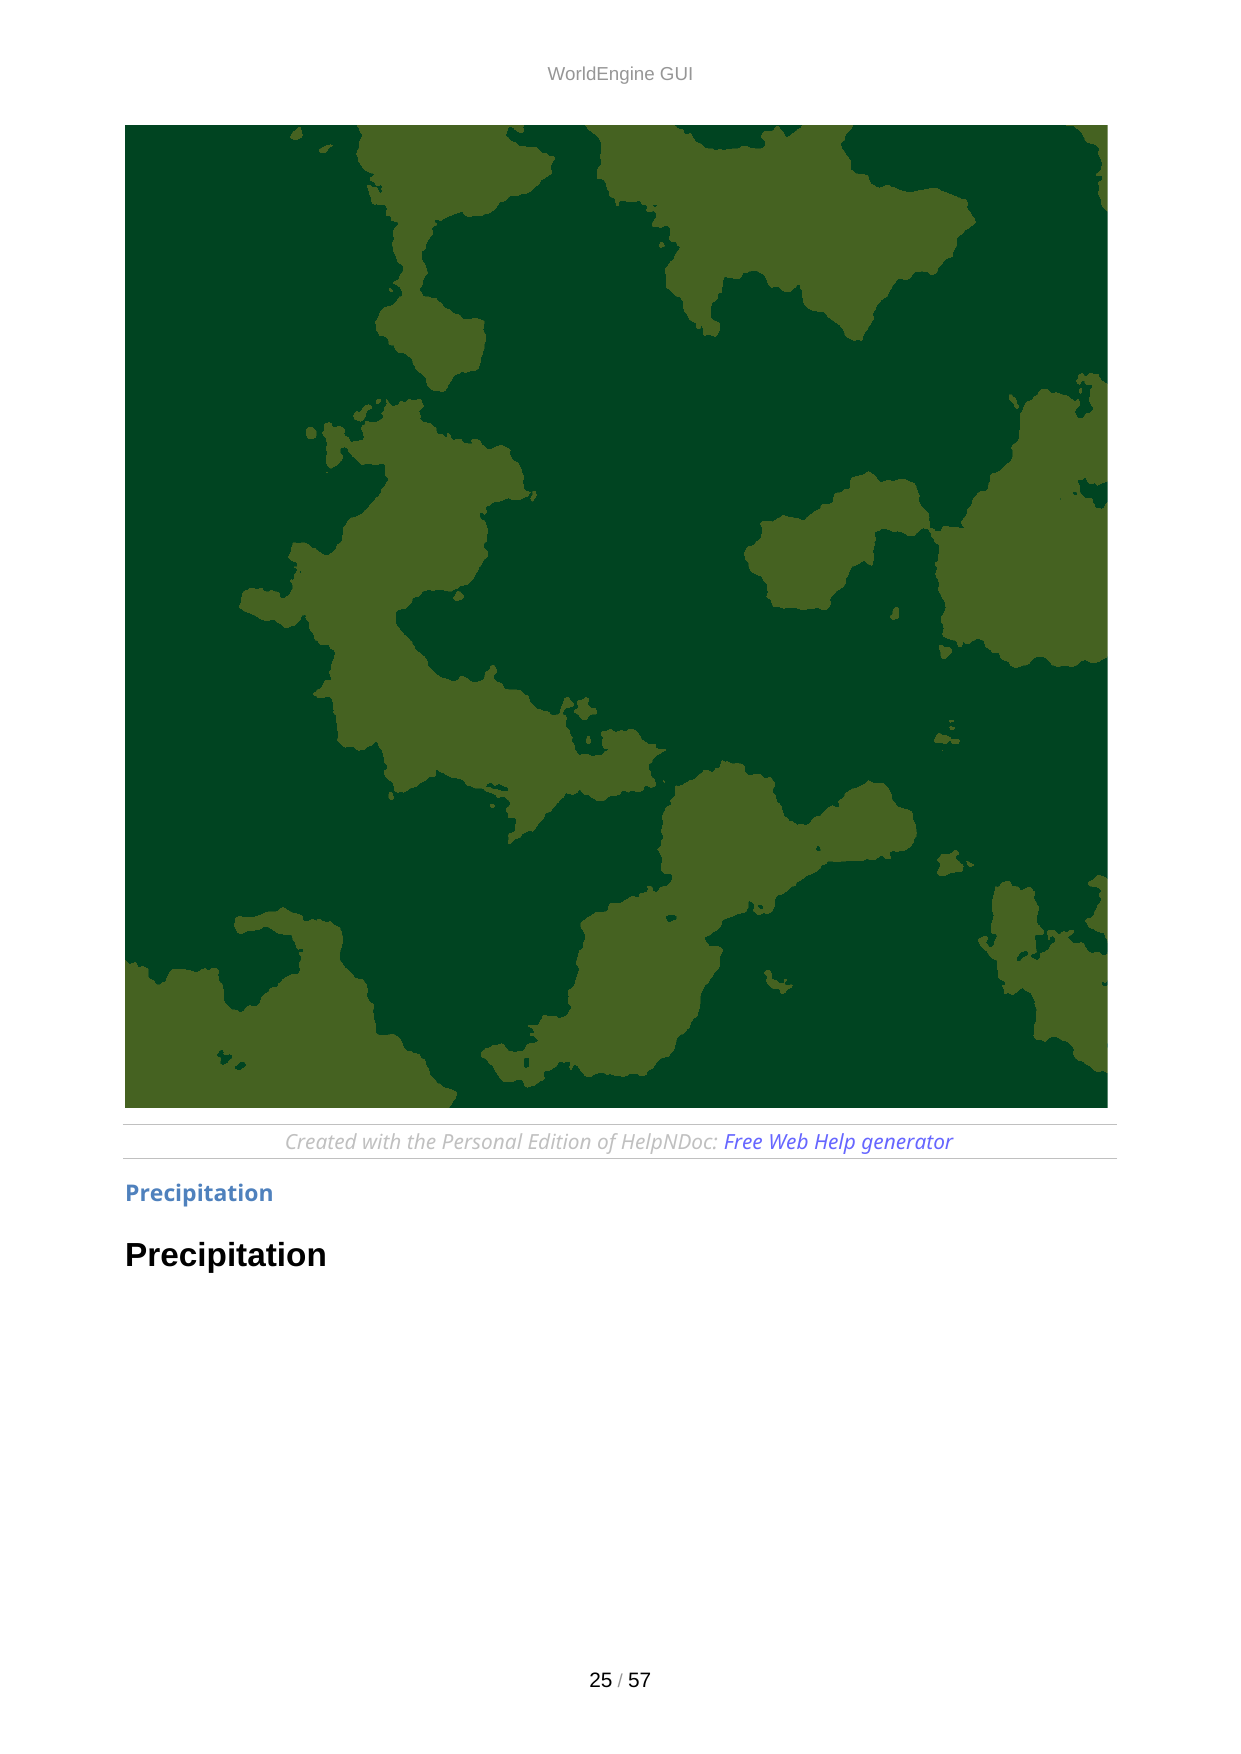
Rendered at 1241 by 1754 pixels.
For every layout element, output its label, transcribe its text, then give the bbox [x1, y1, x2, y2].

picture [125, 125, 1108, 1108]
subtitle Precipitation [125, 1235, 1115, 1274]
text Precipitation [123, 1175, 1117, 1210]
text Created with the Personal Edition of HelpNDoc: Free Web Help generator [123, 1125, 1117, 1158]
